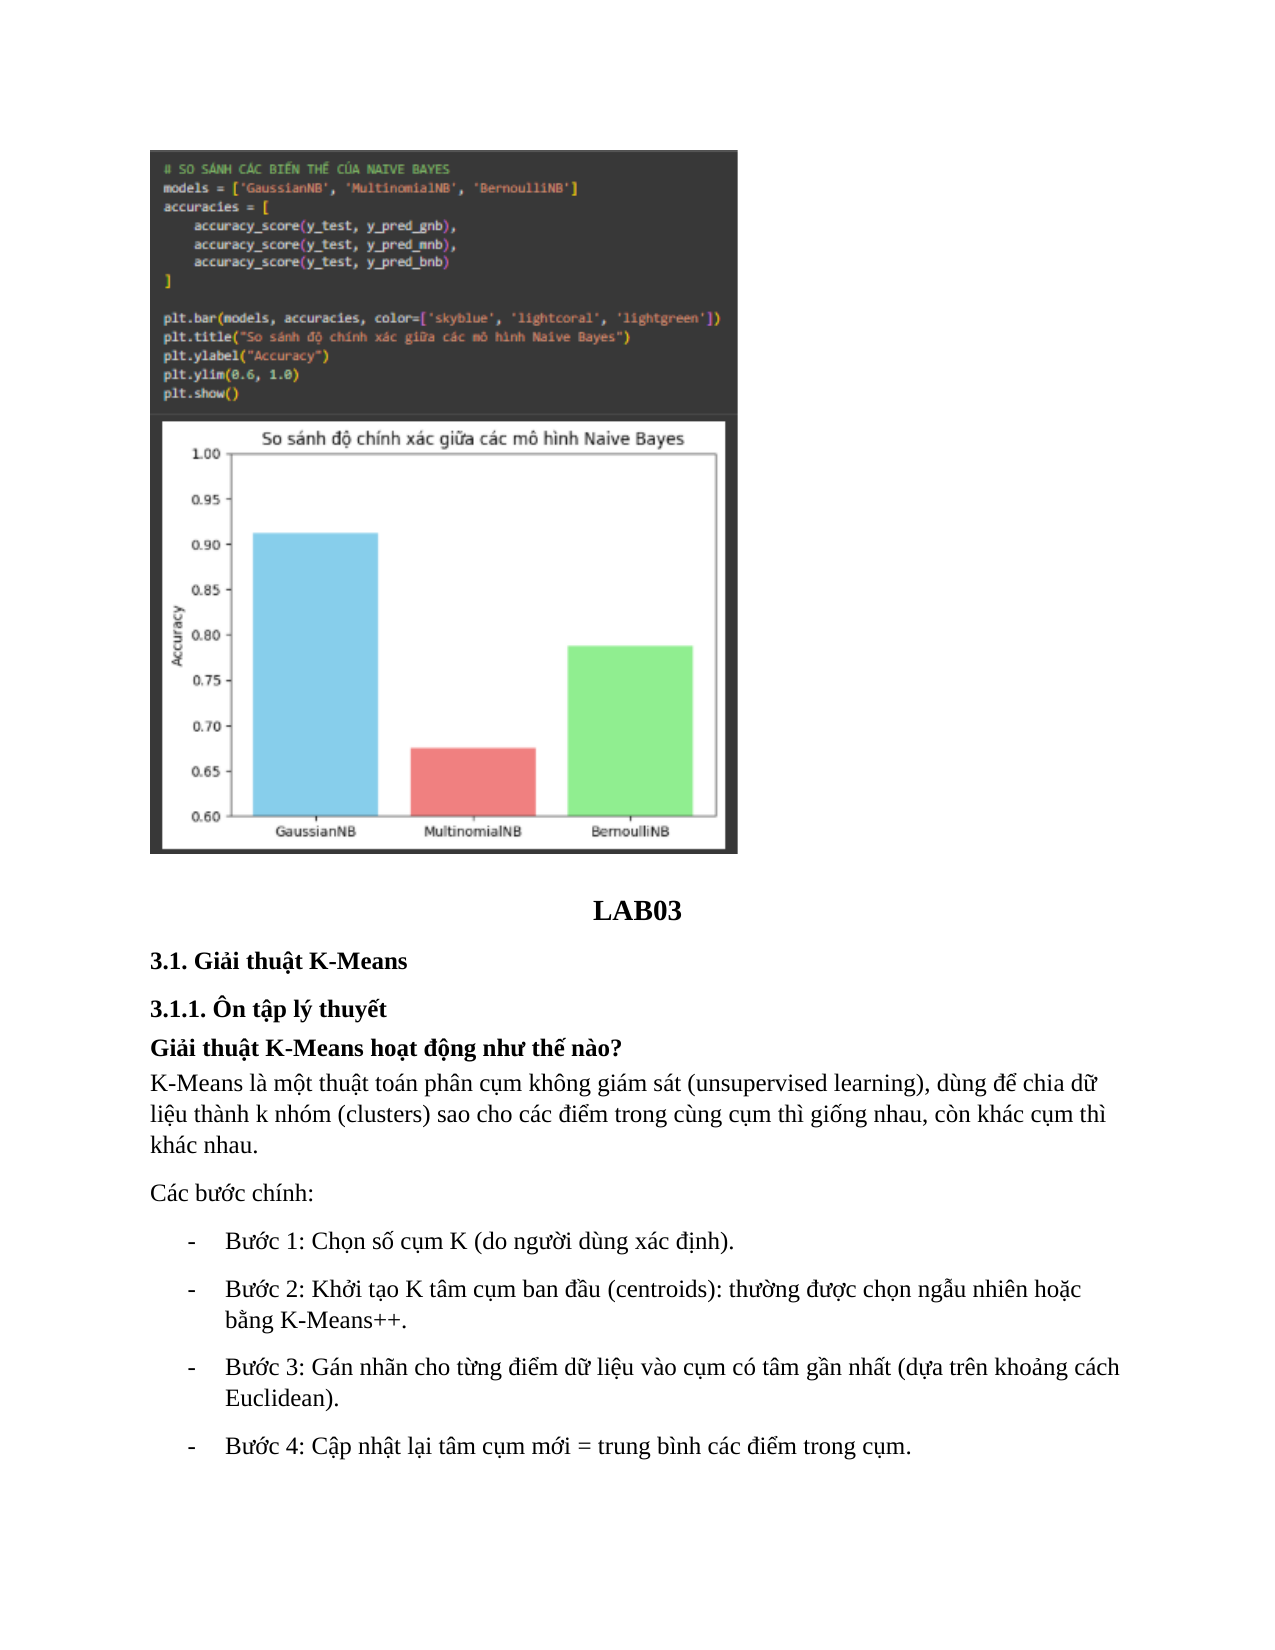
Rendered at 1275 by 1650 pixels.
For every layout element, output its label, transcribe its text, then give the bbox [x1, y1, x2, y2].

picture [150, 150, 738, 854]
text K-Means là một thuật toán phân cụm không giám sát (unsupervised learning), dùng để chia dữ liệu thành k nhóm (clusters) sao cho các điểm trong cùng cụm thì giống nhau, còn khác cụm thì khác nhau. [150, 1068, 1125, 1159]
list Bước 4: Cập nhật lại tâm cụm mới = trung bình các điểm trong cụm. [187, 1431, 1125, 1460]
list Bước 2: Khởi tạo K tâm cụm ban đầu (centroids): thường được chọn ngẫu nhiên hoặc bằng K-Means++. [187, 1274, 1125, 1333]
subtitle Giải thuật K-Means hoạt động như thế nào? [150, 1033, 1125, 1062]
list Bước 3: Gán nhãn cho từng điểm dữ liệu vào cụm có tâm gần nhất (dựa trên khoảng cách Euclidean). [187, 1352, 1125, 1412]
list Bước 1: Chọn số cụm K (do người dùng xác định). [187, 1226, 1125, 1255]
subtitle 3.1.1. Ôn tập lý thuyết [150, 994, 1125, 1023]
subtitle 3.1. Giải thuật K-Means [150, 946, 1125, 975]
subtitle LAB03 [150, 893, 1125, 927]
text Các bước chính: [150, 1178, 1125, 1207]
